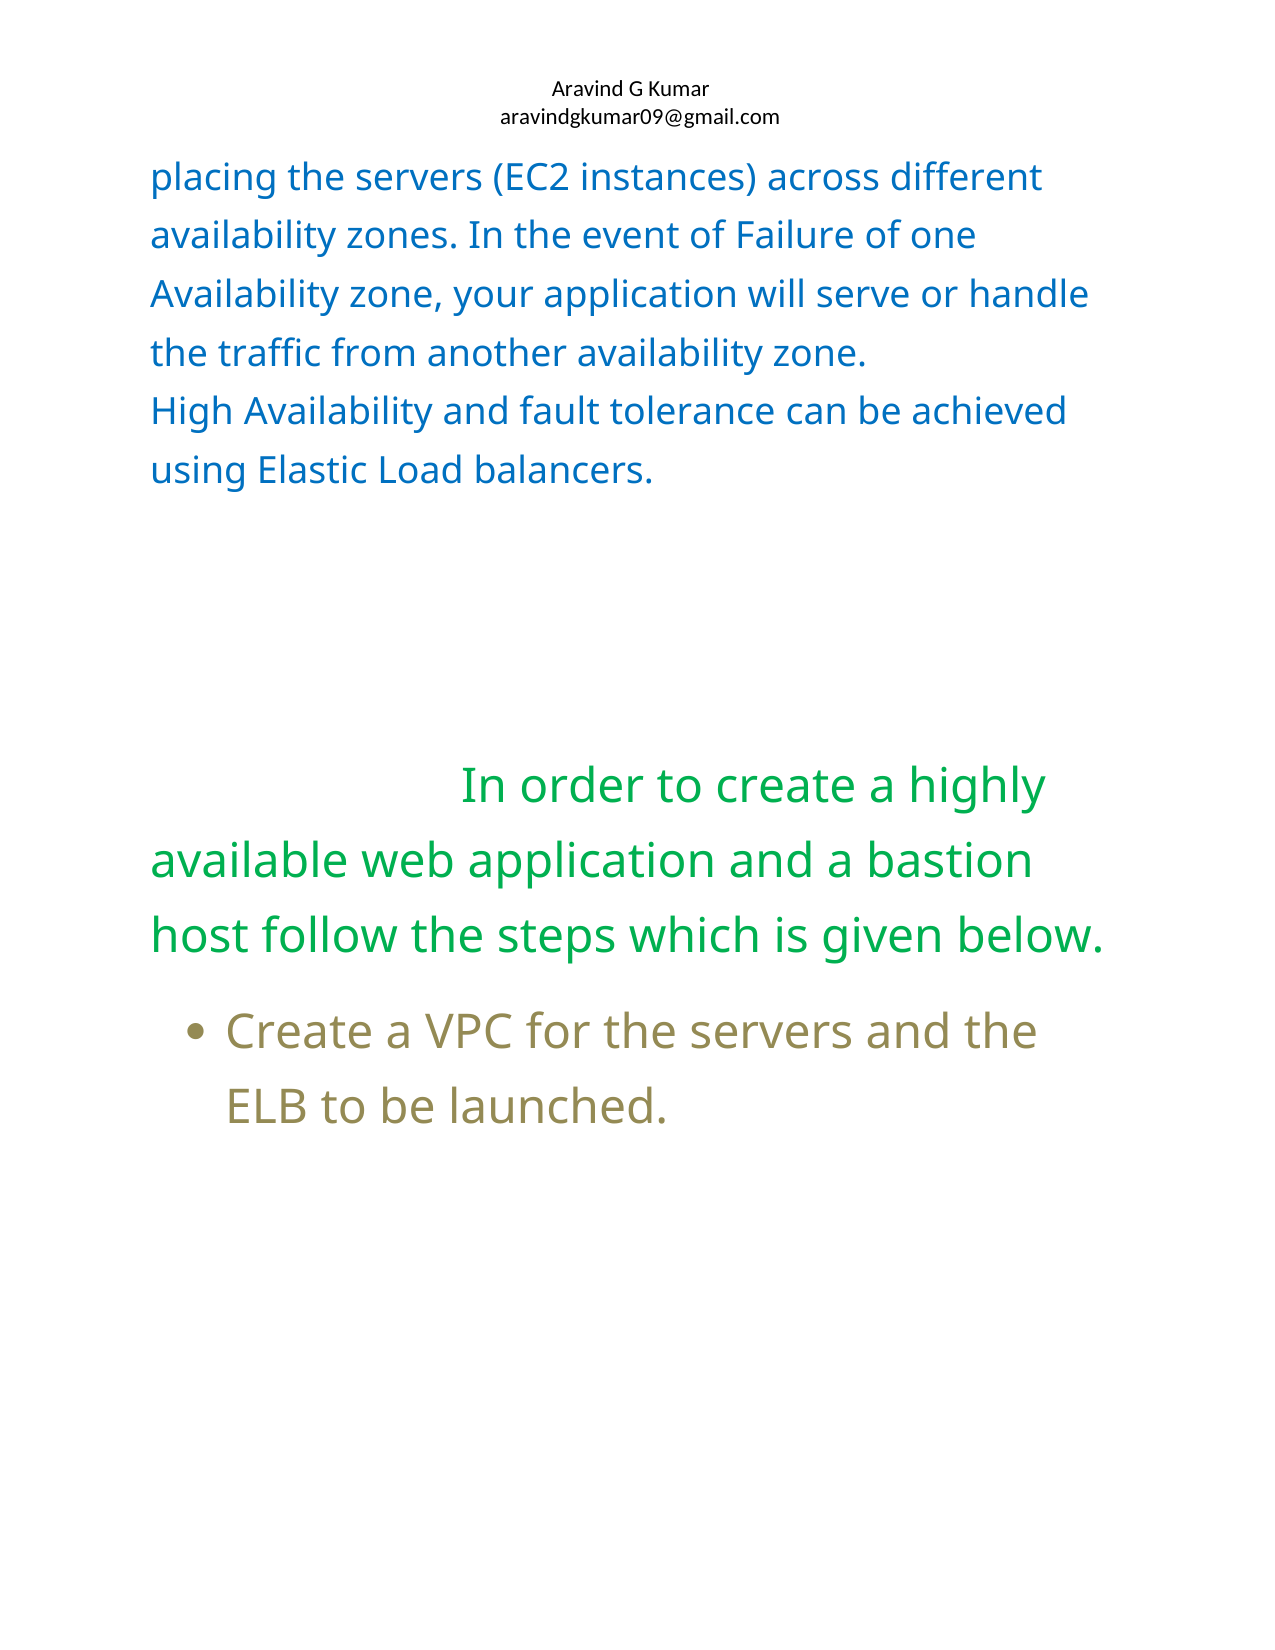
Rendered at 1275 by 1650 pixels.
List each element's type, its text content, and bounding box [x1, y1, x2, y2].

list Create a VPC for the servers and the ELB to be launched. [187, 997, 1125, 1138]
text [150, 150, 1125, 494]
text In order to create a highly available web application and a bastion host follow the steps which is given below. [150, 751, 1125, 967]
